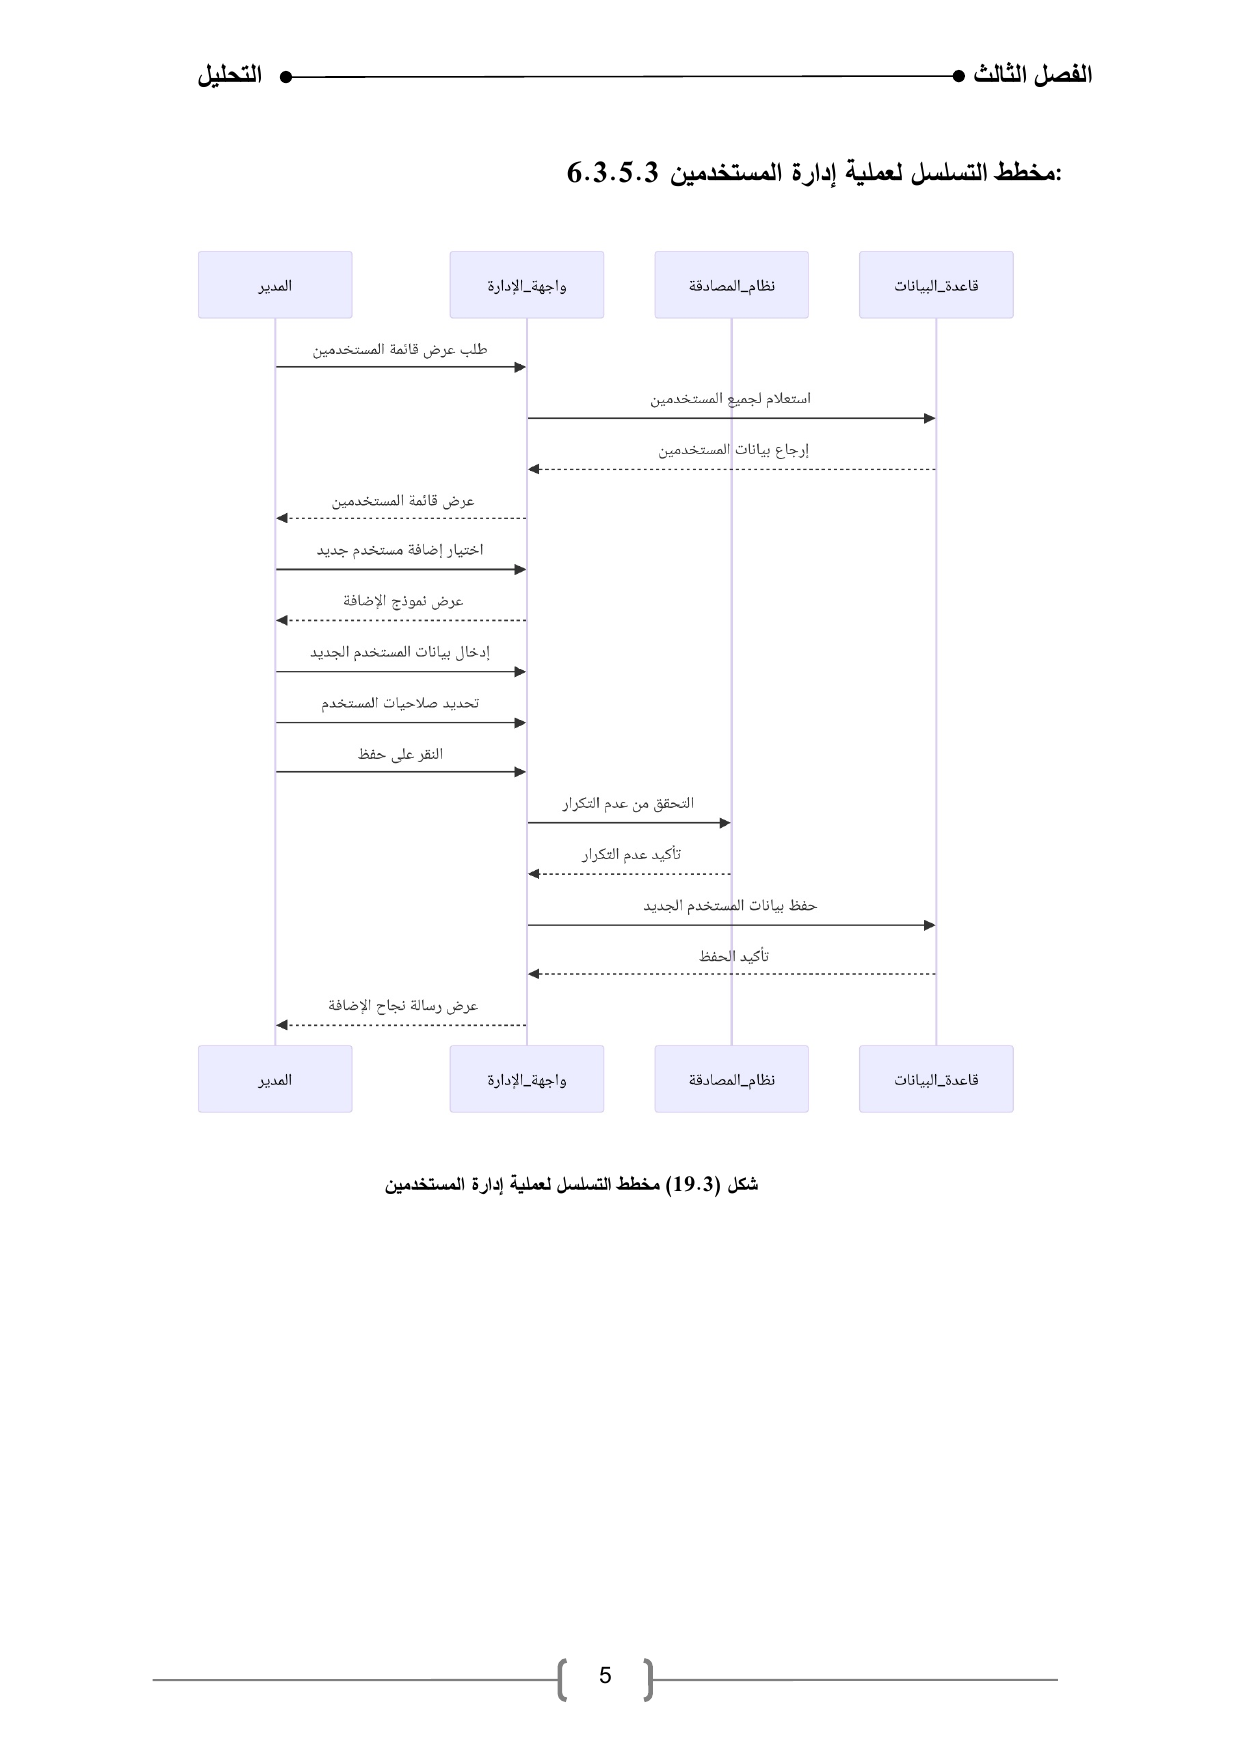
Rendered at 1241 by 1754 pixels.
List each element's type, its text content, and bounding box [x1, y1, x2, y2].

text 6.3.5.3 مخطط التسلسل لعملية إدارة المستخدمين: [148, 148, 1063, 196]
picture [147, 241, 1064, 1123]
